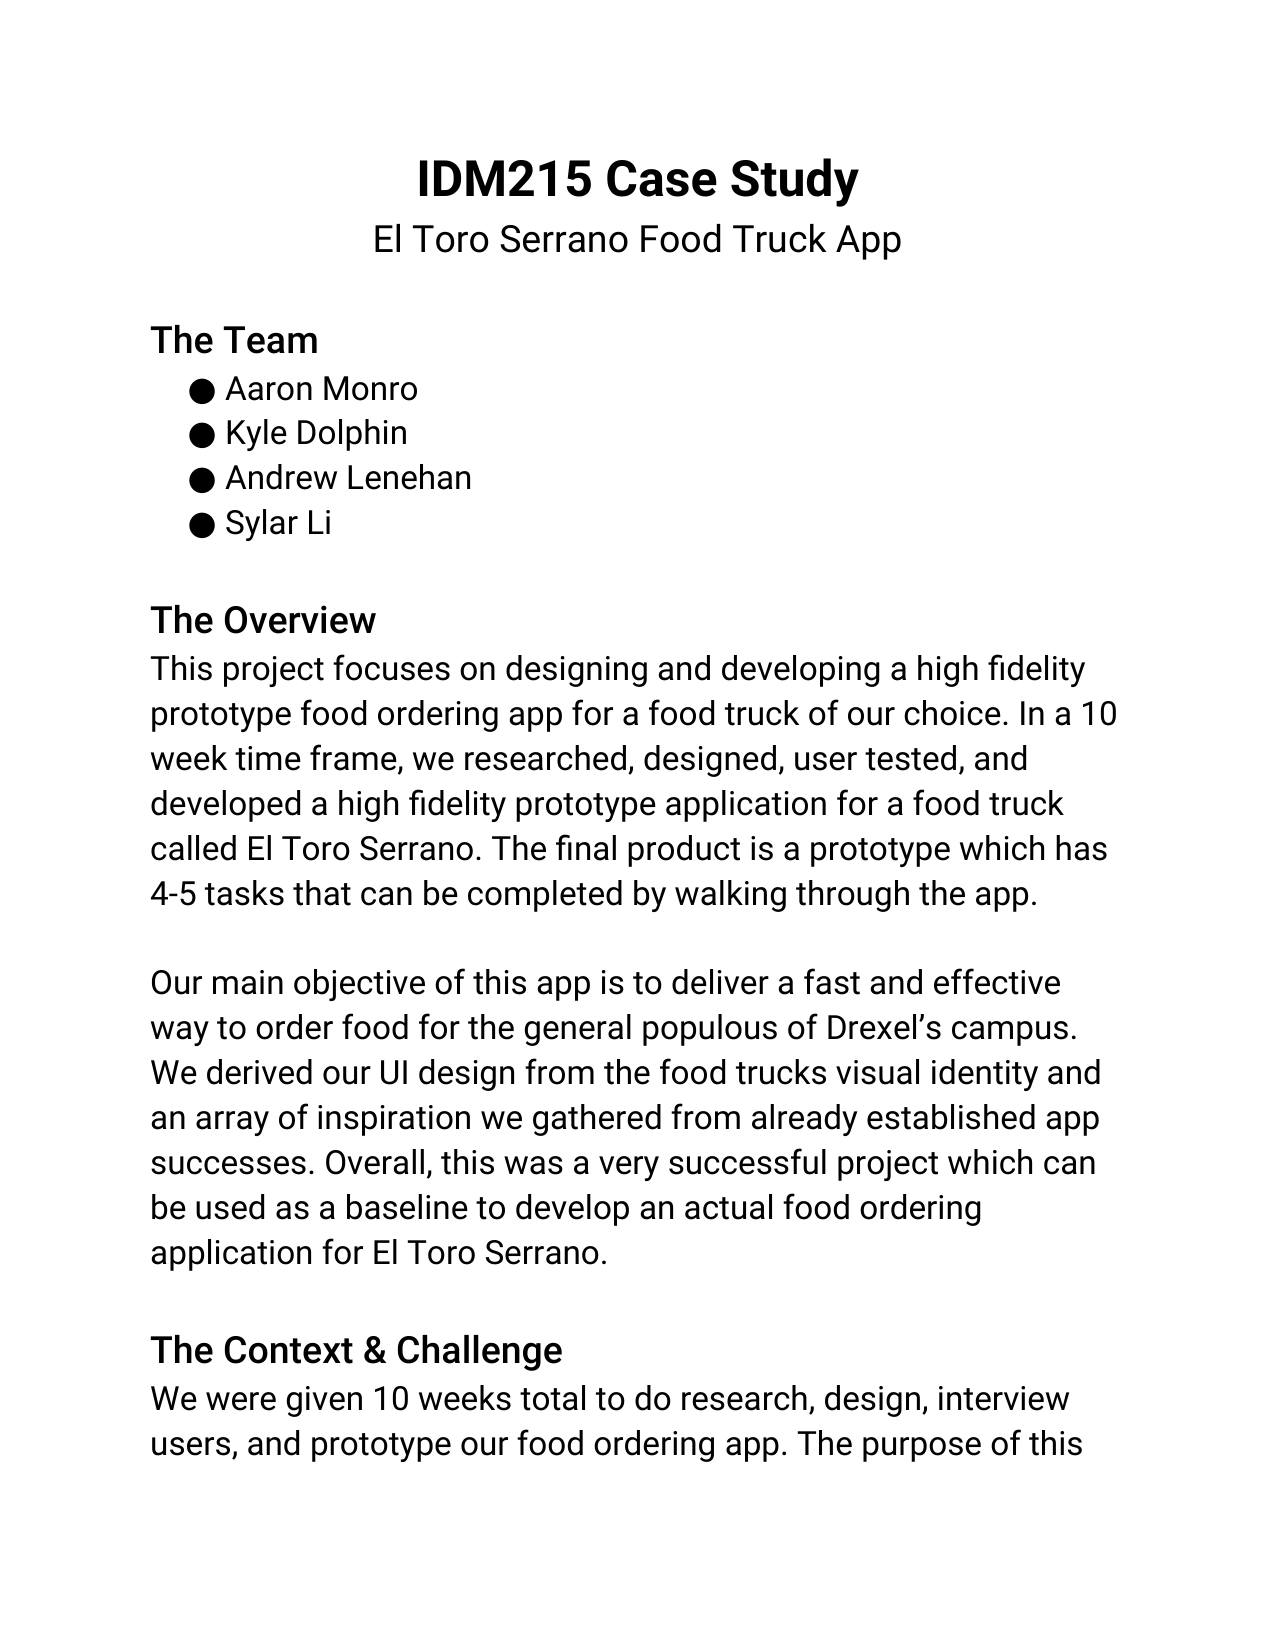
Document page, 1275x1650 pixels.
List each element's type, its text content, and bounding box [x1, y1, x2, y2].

text The Context & Challenge [150, 1329, 1125, 1373]
list Andrew Lenehan [187, 459, 1125, 498]
text The Team [150, 318, 1125, 362]
text El Toro Serrano Food Truck App [150, 217, 1125, 261]
text IDM215 Case Study [150, 150, 1125, 209]
list Sylar Li [187, 504, 1125, 543]
list Kyle Dolphin [187, 414, 1125, 453]
list Aaron Monro [187, 369, 1125, 408]
text This project focuses on designing and developing a high fidelity prototype food ordering app for a food truck of our choice. In a 10 week time frame, we researched, designed, user tested, and developed a high fidelity prototype application for a food truck called El Toro Serrano. The final product is a prototype which has 4-5 tasks that can be completed by walking through the app. [150, 649, 1125, 913]
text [150, 1379, 1125, 1463]
text The Overview [150, 599, 1125, 643]
text Our main objective of this app is to deliver a fast and effective way to order food for the general populous of Drexel’s campus. We derived our UI design from the food trucks visual identity and an array of inspiration we gathered from already established app successes. Overall, this was a very successful project which can be used as a baseline to develop an actual food ordering application for El Toro Serrano. [150, 964, 1125, 1272]
